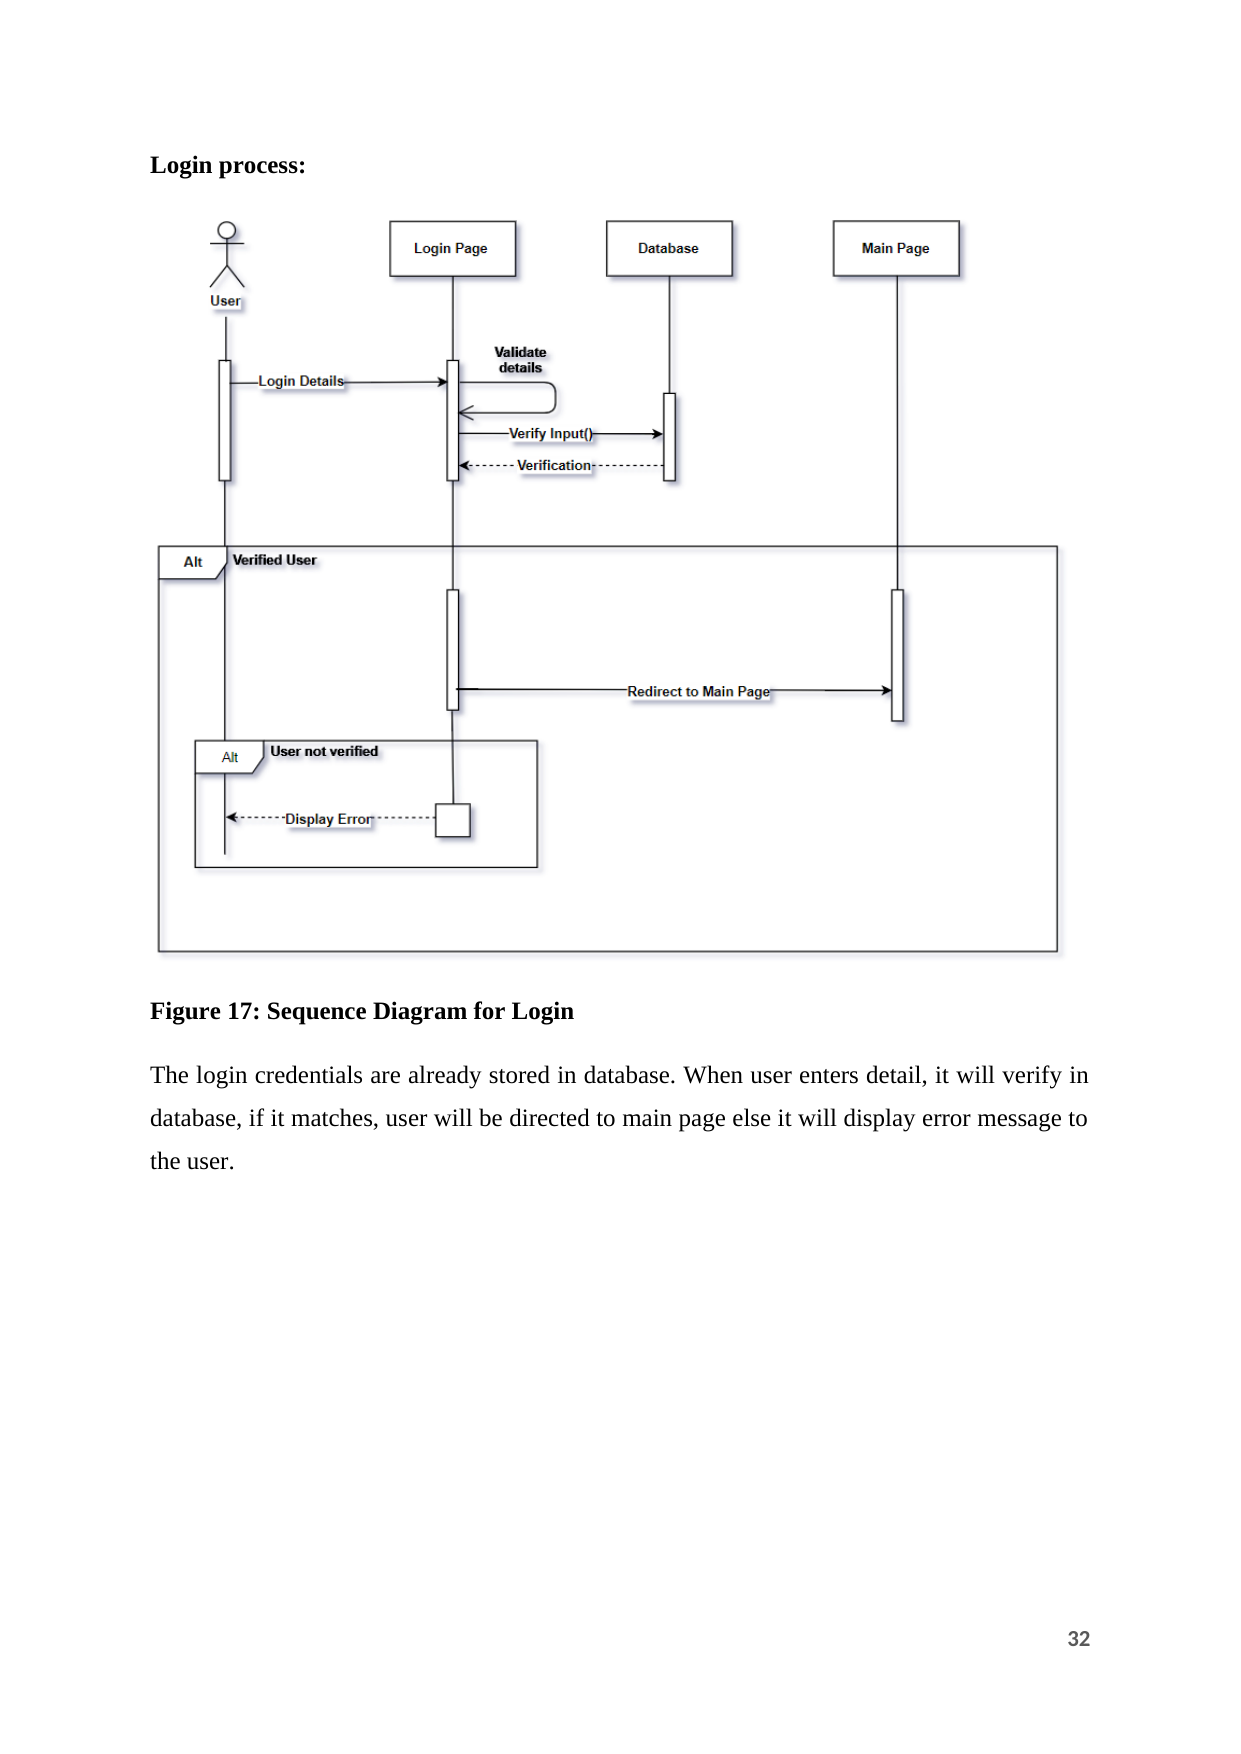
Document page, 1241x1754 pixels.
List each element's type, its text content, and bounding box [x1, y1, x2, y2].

text The login credentials are already stored in database. When user enters detail, it will verify in database, if it matches, user will be directed to main page else it will display error message to the user. [150, 1060, 1090, 1175]
text Login process: [150, 150, 1090, 179]
picture [150, 213, 1091, 973]
text Figure 17: Sequence Diagram for Login [150, 996, 1090, 1025]
